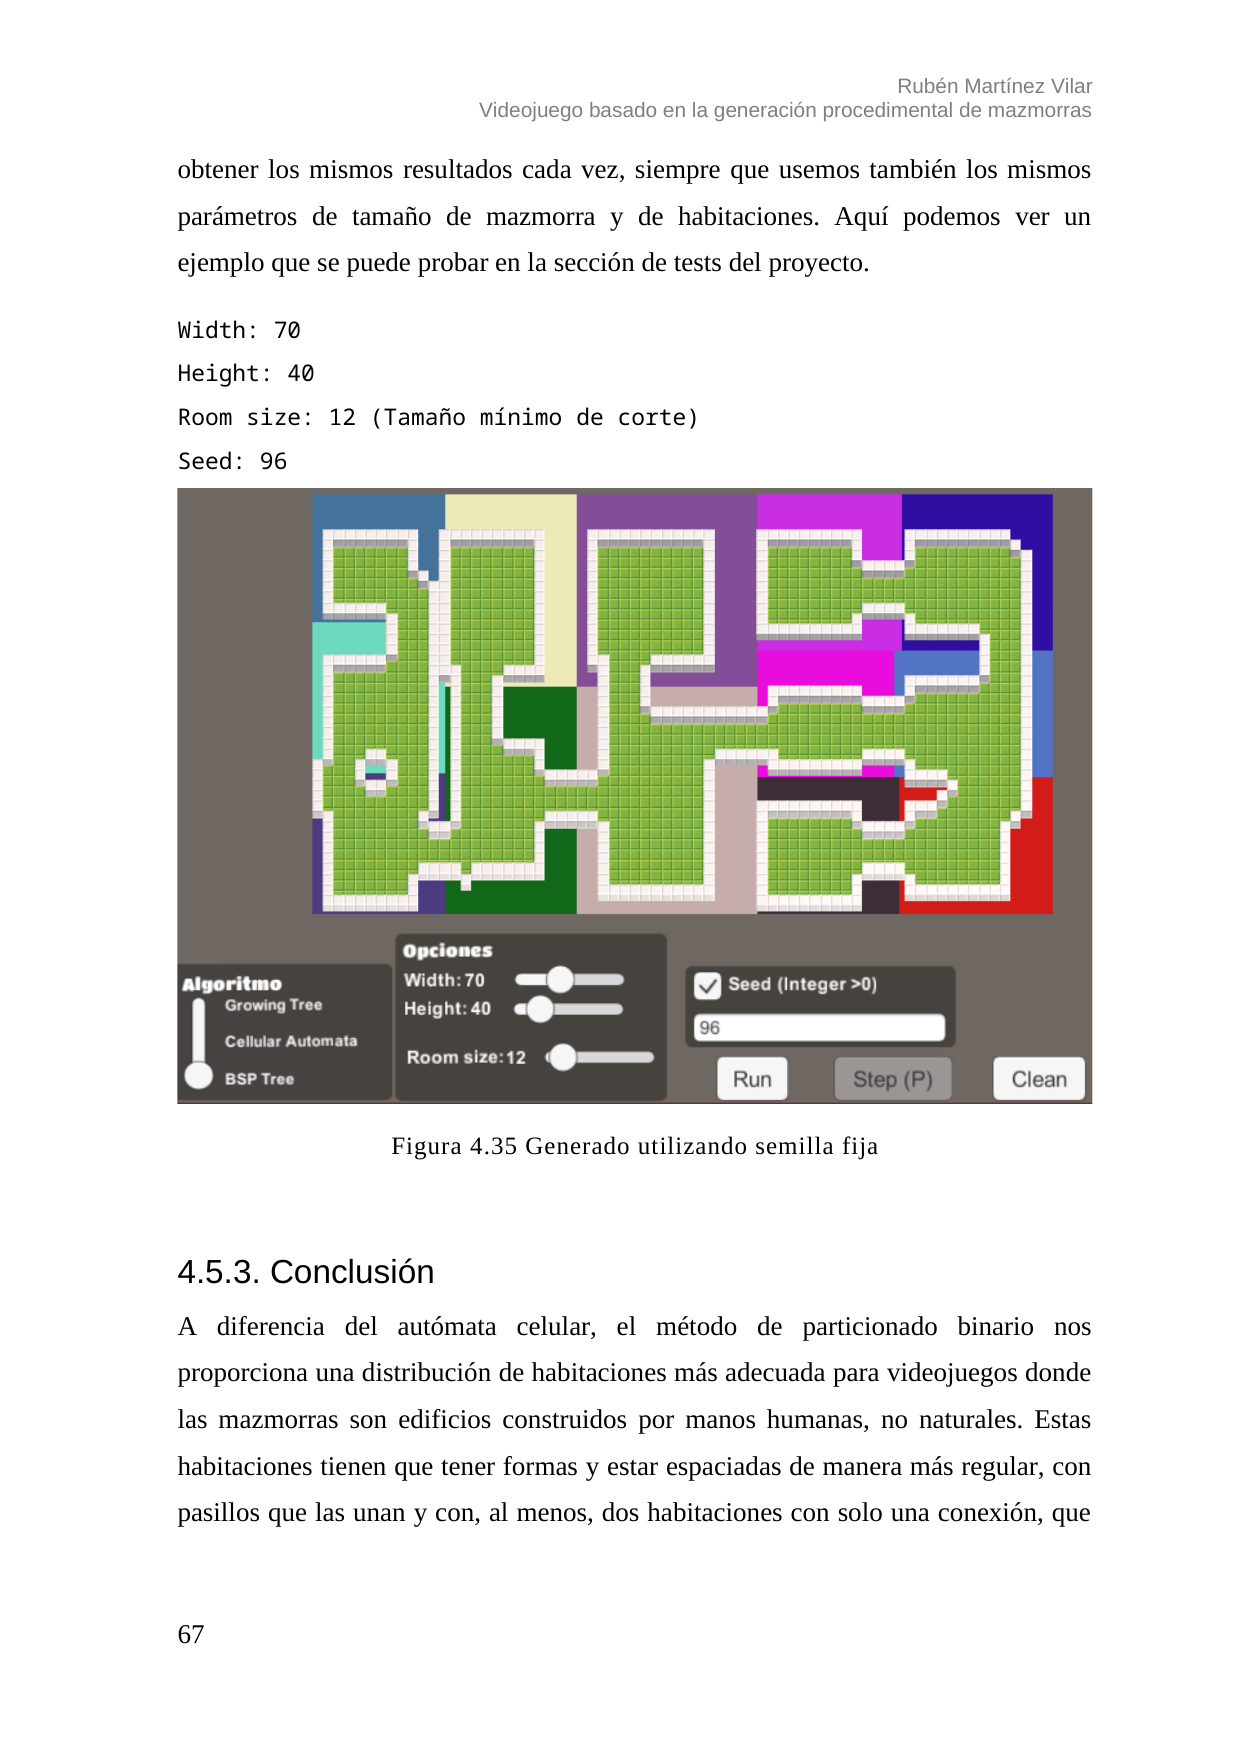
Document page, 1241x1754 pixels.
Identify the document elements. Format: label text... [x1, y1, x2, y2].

text Room size: 12 (Tamaño mínimo de corte) [177, 401, 1092, 432]
text Seed: 96 [177, 445, 1092, 476]
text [177, 153, 1092, 277]
picture [177, 488, 1093, 1104]
subtitle Conclusión [177, 1252, 1092, 1290]
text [177, 1309, 1092, 1527]
text Width: 70 [177, 314, 1092, 345]
text Height: 40 [177, 357, 1092, 389]
